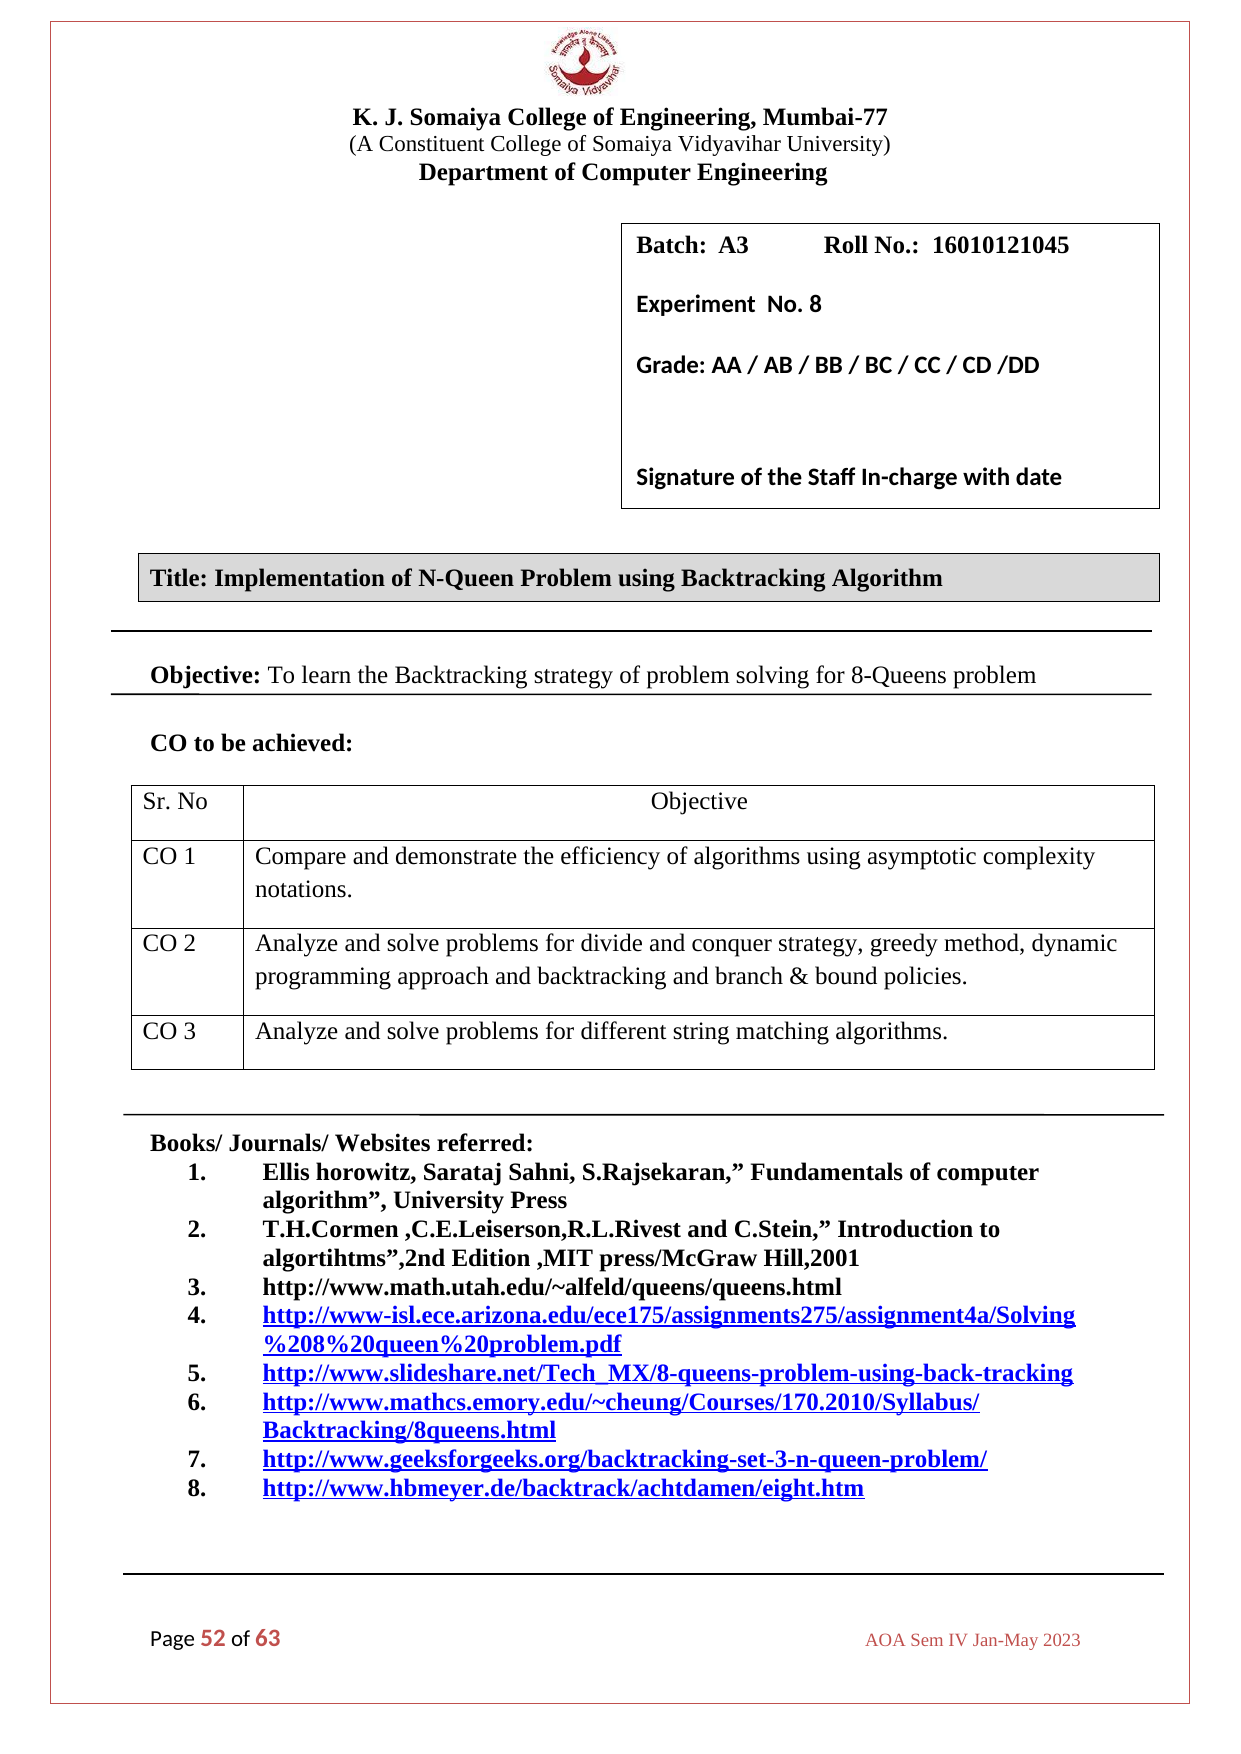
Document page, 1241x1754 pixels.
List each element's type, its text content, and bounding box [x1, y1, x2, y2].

list http://www.math.utah.edu/~alfeld/queens/queens.html [187, 1272, 1090, 1300]
list Ellis horowitz, Sarataj Sahni, S.Rajsekaran,” Fundamentals of computer algorithm”, University Press [187, 1157, 1090, 1214]
list http://www-isl.ece.arizona.edu/ece175/assignments275/assignment4a/Solving%208%20queen%20problem.pdf [187, 1300, 1090, 1358]
table_cell CO 3 [132, 1016, 243, 1069]
list http://www.slideshare.net/Tech_MX/8-queens-problem-using-back-tracking [187, 1358, 1090, 1387]
table_header Title: Implementation of N-Queen Problem using Backtracking Algorithm [139, 554, 1159, 601]
table_cell Analyze and solve problems for different string matching algorithms. [244, 1016, 1154, 1069]
table_cell Compare and demonstrate the efficiency of algorithms using asymptotic complexity notations. [244, 841, 1154, 927]
table_cell Analyze and solve problems for divide and conquer strategy, greedy method, dynamic programming approach and backtracking and branch & bound policies. [244, 929, 1154, 1015]
list T.H.Cormen ,C.E.Leiserson,R.L.Rivest and C.Stein,” Introduction to algortihtms”,2nd Edition ,MIT press/McGraw Hill,2001 [187, 1214, 1090, 1272]
table_cell CO 1 [132, 841, 243, 927]
table_header Sr. No [132, 786, 243, 840]
table_cell CO 2 [132, 929, 243, 1015]
text Books/ Journals/ Websites referred: [150, 1128, 1090, 1157]
table_header Objective [244, 786, 1154, 840]
text CO to be achieved: [150, 728, 1090, 757]
text Objective: To learn the Backtracking strategy of problem solving for 8-Queens problem [150, 660, 1090, 688]
picture [543, 27, 626, 97]
list http://www.hbmeyer.de/backtrack/achtdamen/eight.htm [187, 1473, 1090, 1502]
list http://www.geeksforgeeks.org/backtracking-set-3-n-queen-problem/ [187, 1444, 1090, 1473]
list http://www.mathcs.emory.edu/~cheung/Courses/170.2010/Syllabus/Backtracking/8queens.html [187, 1387, 1090, 1444]
